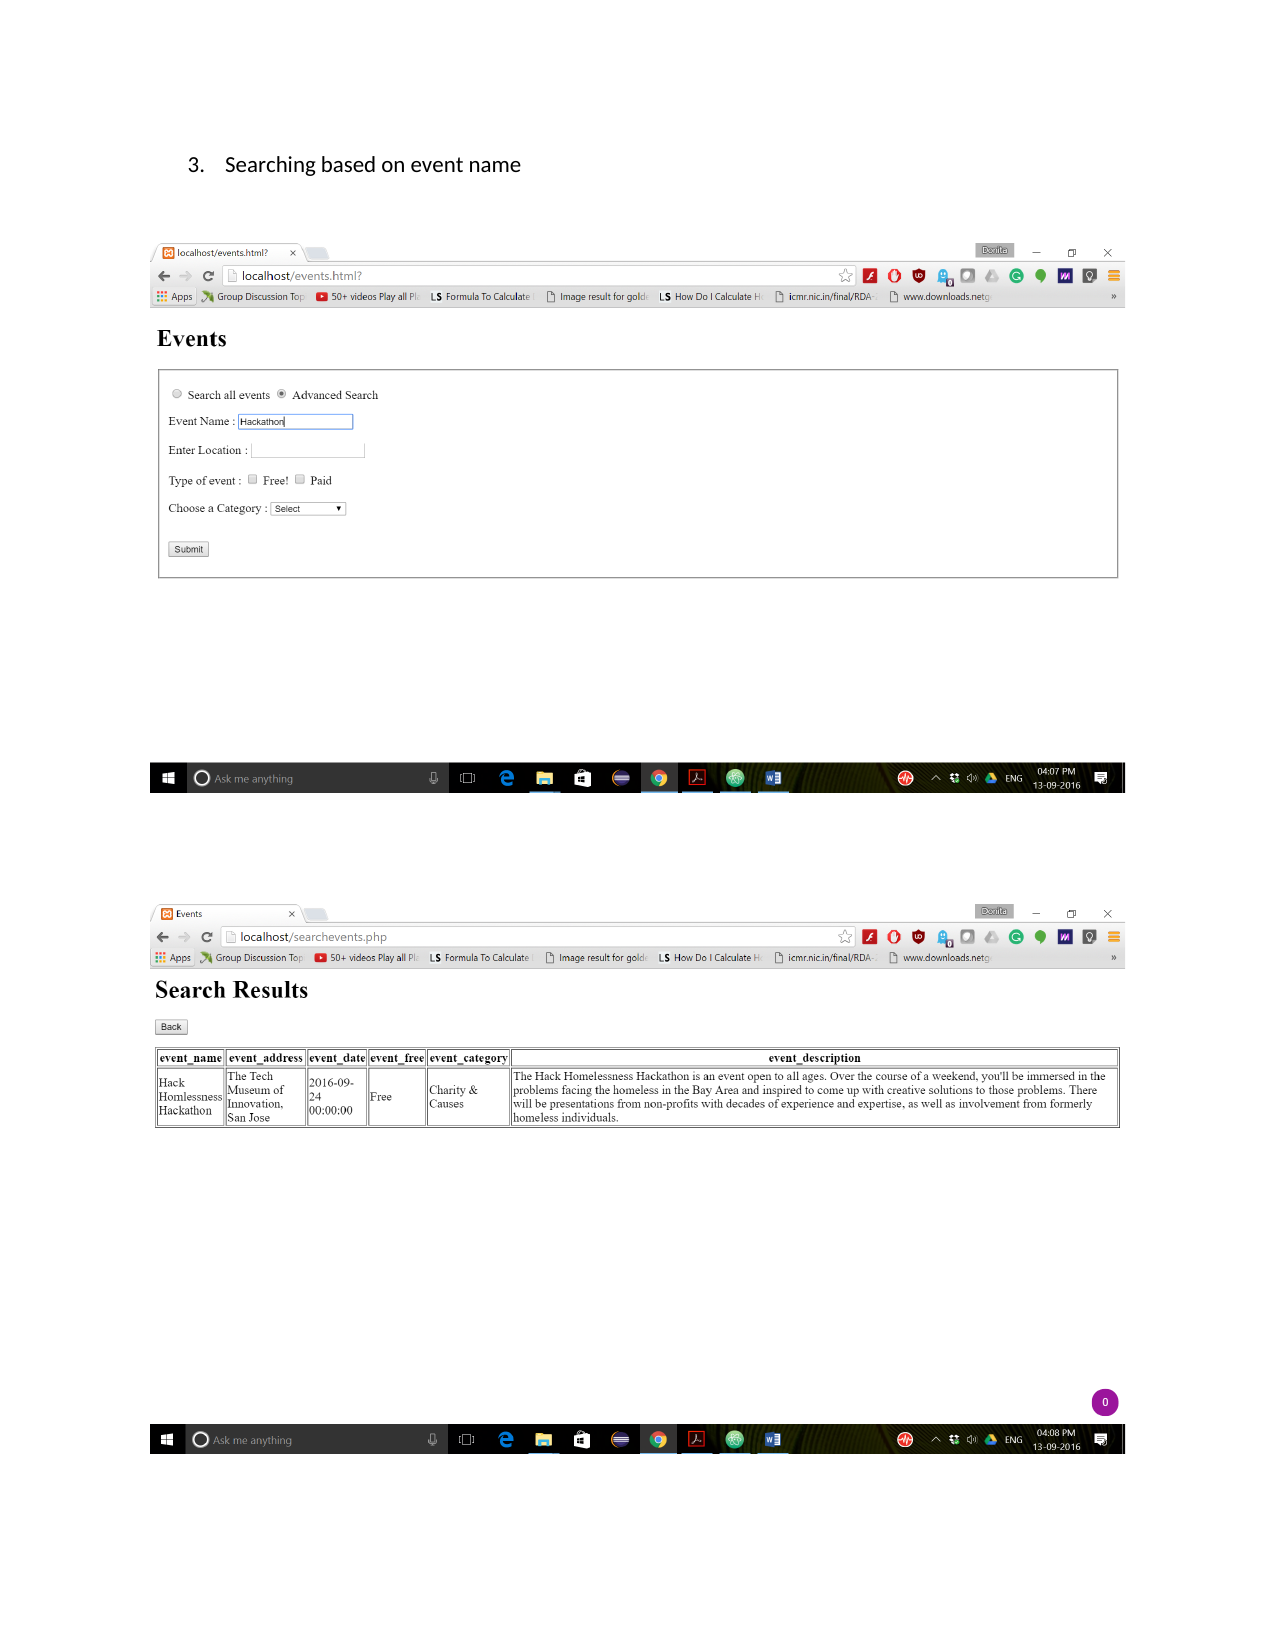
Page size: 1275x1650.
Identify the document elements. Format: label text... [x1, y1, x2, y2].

picture [150, 904, 1125, 1454]
list Searching based on event name [187, 150, 1125, 178]
picture [150, 243, 1125, 793]
